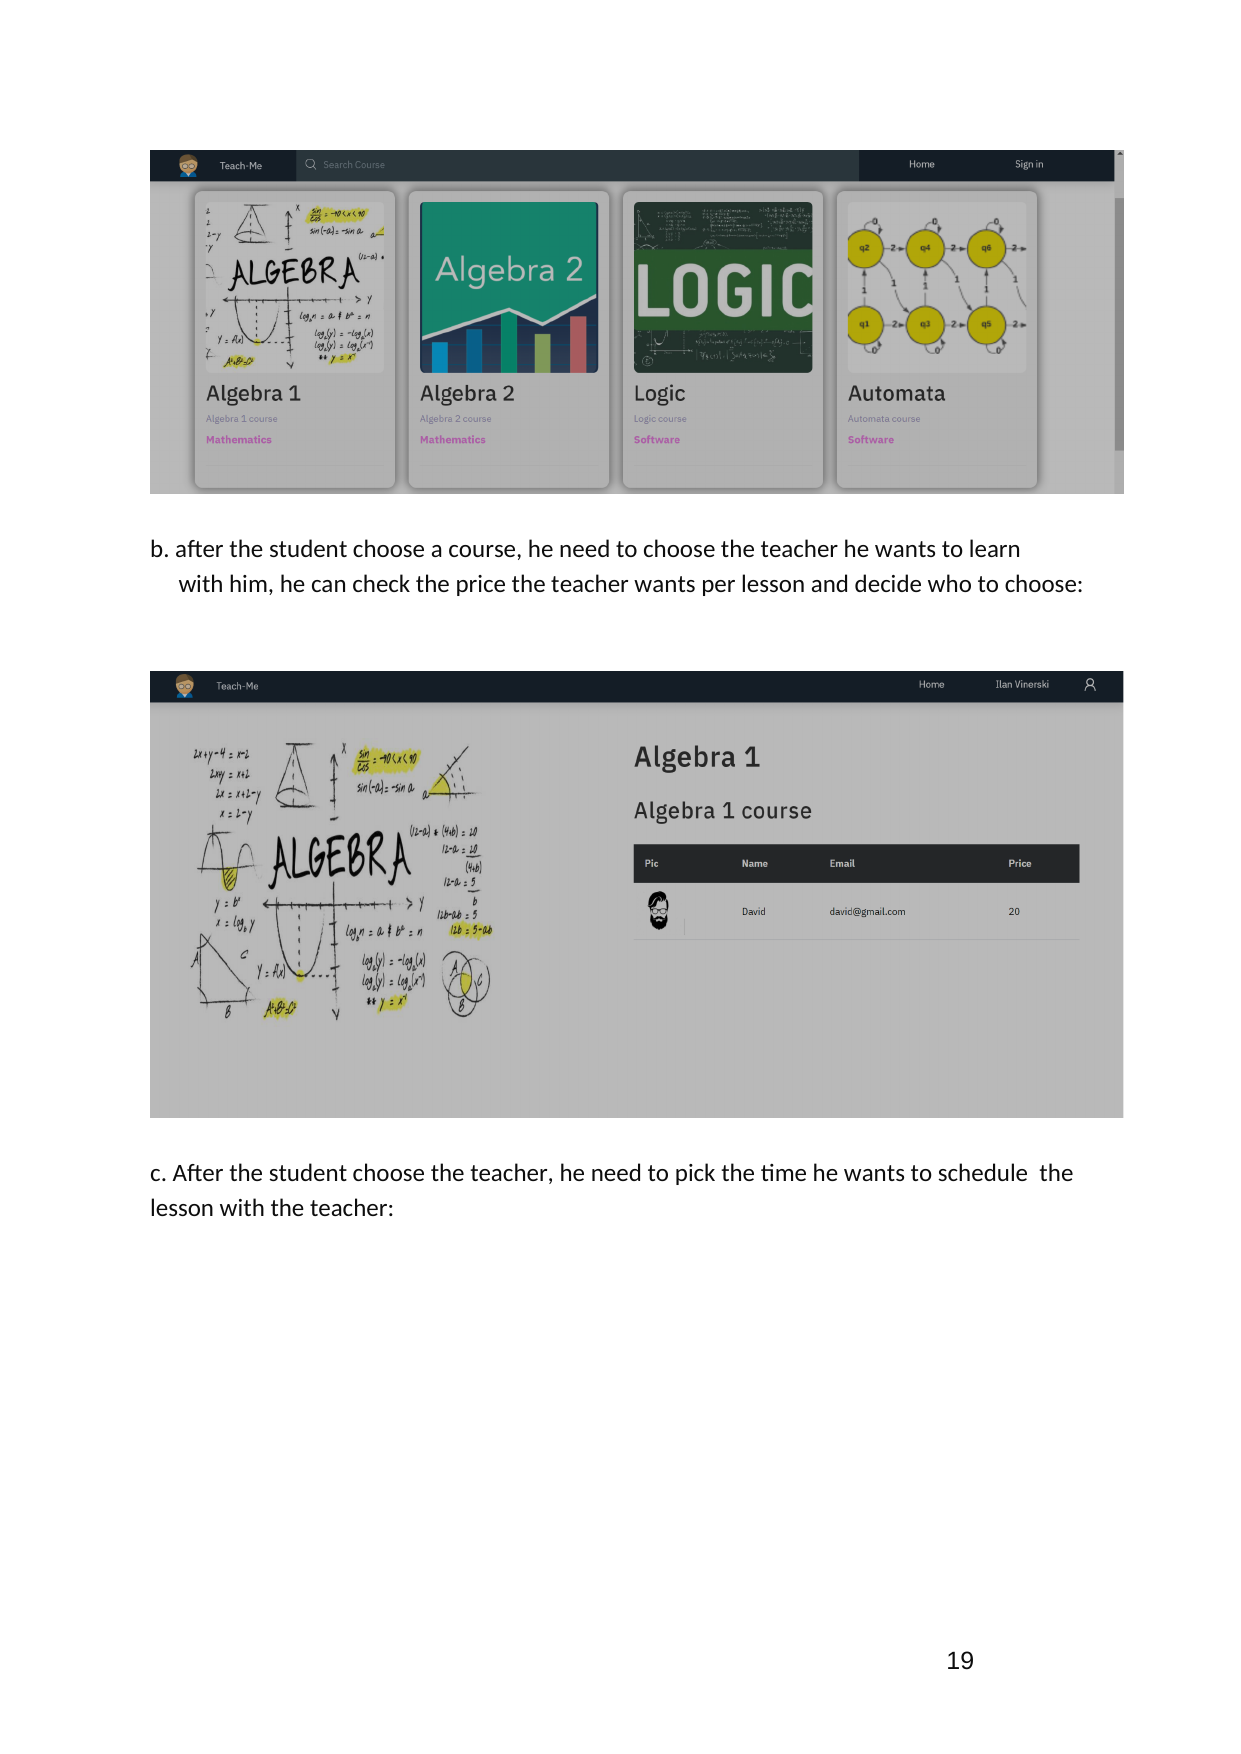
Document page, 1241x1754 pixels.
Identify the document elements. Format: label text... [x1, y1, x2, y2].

text c. After the student choose the teacher, he need to pick the time he wants to schedule the lesson with the teacher: [150, 1157, 1124, 1222]
text b. after the student choose a course, he need to choose the teacher he wants to learn [150, 533, 1124, 563]
text with him, he can check the price the teacher wants per lesson and decide who to choose: [150, 568, 1124, 598]
picture [150, 150, 1124, 494]
picture [150, 671, 1124, 1118]
